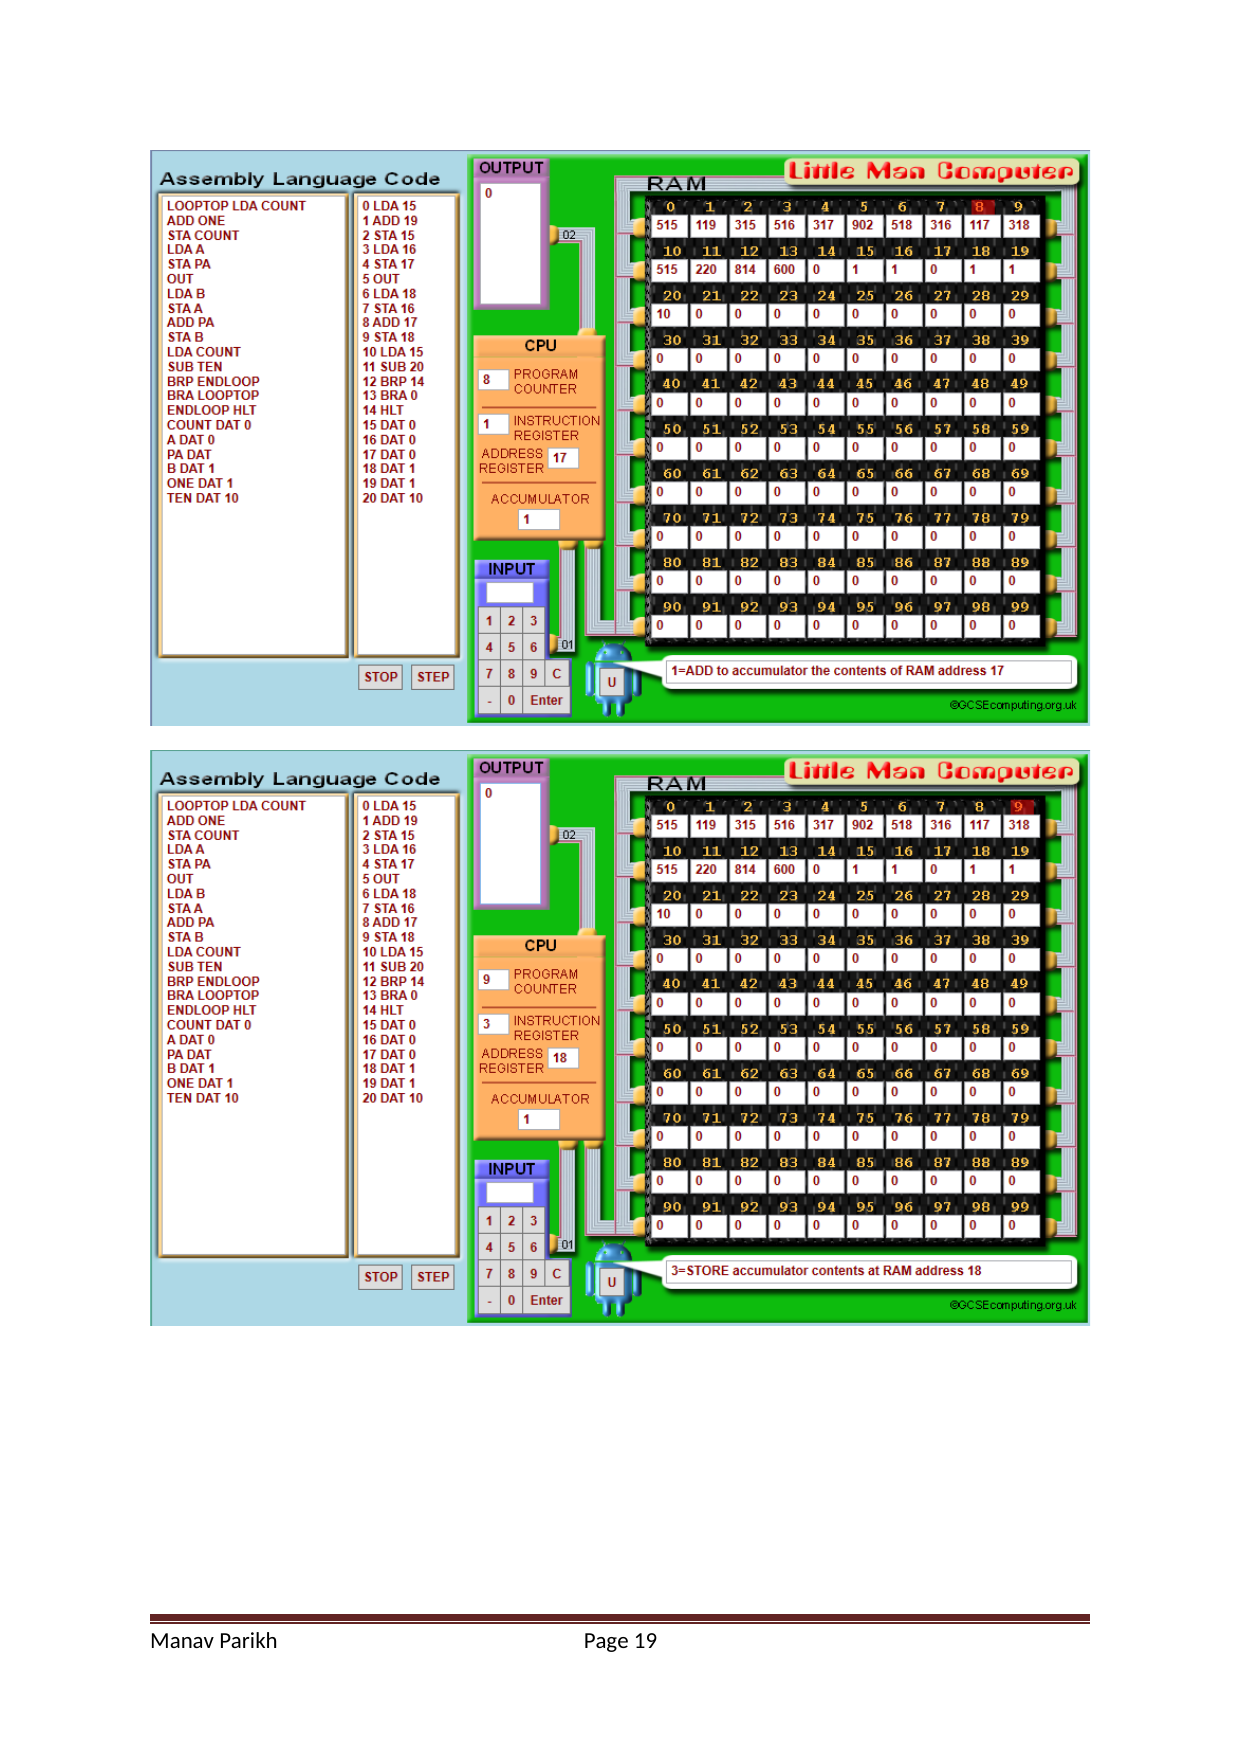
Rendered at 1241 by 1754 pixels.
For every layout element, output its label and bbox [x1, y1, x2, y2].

picture [150, 750, 1091, 1326]
picture [150, 150, 1091, 726]
